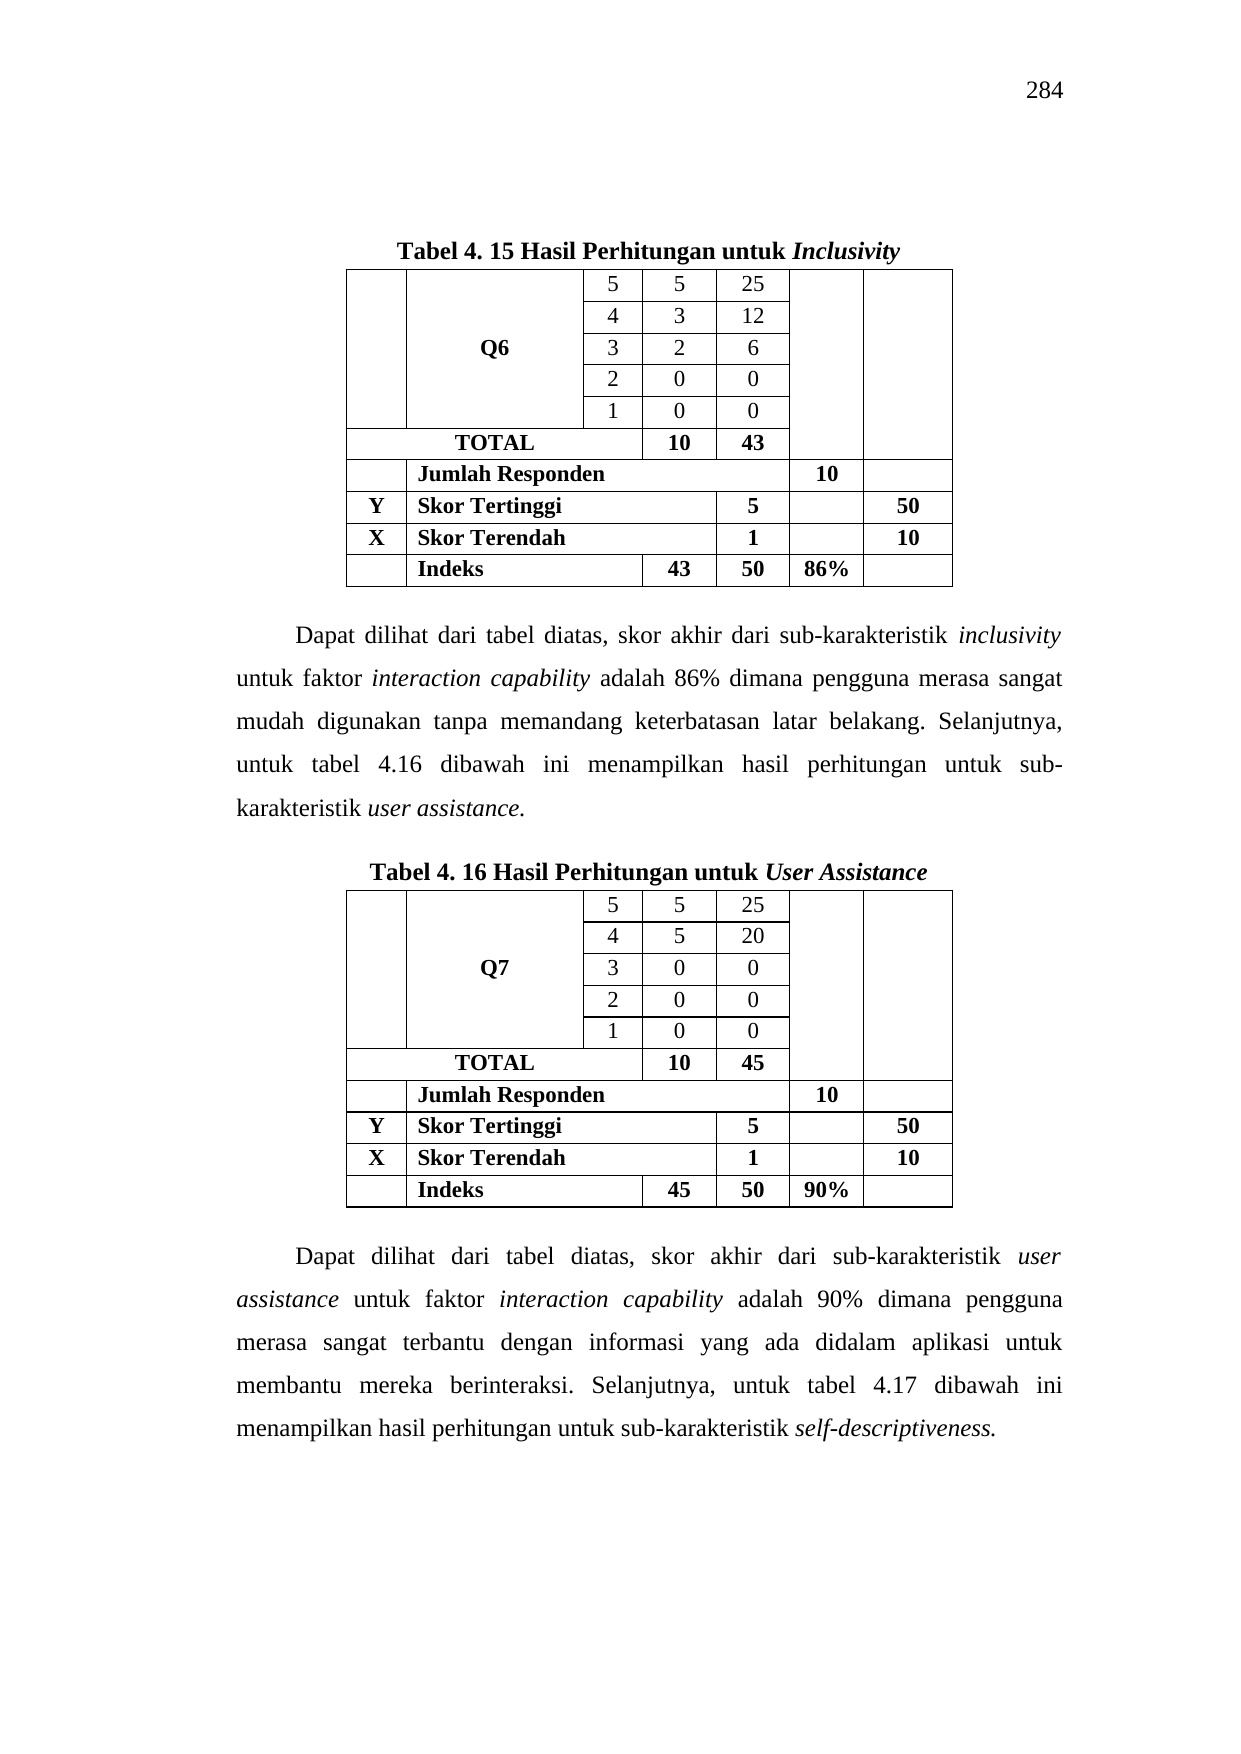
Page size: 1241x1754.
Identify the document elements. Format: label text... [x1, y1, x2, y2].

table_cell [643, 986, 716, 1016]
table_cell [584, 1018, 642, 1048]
text Tabel 4. Hasil Perhitungan untuk User Assistance [236, 857, 1063, 885]
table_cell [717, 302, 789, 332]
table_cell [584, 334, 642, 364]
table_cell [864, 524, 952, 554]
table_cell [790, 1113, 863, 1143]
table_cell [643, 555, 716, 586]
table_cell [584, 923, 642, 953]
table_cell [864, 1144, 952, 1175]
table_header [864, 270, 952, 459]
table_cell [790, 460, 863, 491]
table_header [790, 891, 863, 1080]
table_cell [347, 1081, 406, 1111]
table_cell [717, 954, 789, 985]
text Dapat dilihat dari tabel diatas, skor akhir dari sub-karakteristik user assistance untuk faktor interaction capability adalah 90% dimana pengguna merasa sangat terbantu dengan informasi yang ada didalam aplikasi untuk membantu mereka berinteraksi. Selanjutnya, untuk tabel 4.17 dibawah ini menampilkan hasil perhitungan untuk sub-karakteristik self-descriptiveness. [236, 1241, 1063, 1442]
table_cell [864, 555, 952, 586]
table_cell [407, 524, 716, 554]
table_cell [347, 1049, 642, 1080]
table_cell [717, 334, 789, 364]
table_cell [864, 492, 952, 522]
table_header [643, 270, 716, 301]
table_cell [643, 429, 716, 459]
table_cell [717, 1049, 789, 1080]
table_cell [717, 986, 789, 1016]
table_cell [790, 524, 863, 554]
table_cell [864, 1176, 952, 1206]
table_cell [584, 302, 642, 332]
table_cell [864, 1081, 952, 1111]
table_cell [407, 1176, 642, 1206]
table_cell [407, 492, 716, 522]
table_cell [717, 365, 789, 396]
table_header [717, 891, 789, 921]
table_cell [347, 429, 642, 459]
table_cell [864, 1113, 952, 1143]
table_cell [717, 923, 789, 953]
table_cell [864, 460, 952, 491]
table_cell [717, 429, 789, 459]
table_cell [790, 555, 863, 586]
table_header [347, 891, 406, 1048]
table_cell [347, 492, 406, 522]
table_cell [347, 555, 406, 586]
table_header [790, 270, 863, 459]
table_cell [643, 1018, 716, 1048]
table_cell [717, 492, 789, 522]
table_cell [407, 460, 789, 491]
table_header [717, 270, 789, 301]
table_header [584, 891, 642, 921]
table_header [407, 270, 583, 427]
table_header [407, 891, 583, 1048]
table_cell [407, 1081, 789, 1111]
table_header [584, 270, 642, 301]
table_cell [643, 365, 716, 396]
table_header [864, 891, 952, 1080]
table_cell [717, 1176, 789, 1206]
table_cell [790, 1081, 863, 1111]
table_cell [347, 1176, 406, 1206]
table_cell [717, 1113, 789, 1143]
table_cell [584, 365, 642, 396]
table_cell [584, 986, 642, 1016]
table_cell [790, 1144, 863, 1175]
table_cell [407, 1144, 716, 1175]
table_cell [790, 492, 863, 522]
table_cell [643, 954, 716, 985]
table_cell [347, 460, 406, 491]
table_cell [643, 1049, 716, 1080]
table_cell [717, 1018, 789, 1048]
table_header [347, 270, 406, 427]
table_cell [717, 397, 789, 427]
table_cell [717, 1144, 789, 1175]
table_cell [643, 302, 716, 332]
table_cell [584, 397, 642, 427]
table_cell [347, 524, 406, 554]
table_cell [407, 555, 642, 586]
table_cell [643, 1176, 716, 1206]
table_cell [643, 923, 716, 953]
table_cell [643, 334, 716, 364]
text Tabel 4. Hasil Perhitungan untuk Inclusivity [236, 236, 1063, 265]
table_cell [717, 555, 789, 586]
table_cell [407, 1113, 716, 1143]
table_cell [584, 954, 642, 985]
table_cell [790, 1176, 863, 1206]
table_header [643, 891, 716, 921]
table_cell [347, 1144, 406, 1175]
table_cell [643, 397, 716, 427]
text Dapat dilihat dari tabel diatas, skor akhir dari sub-karakteristik inclusivity untuk faktor interaction capability adalah 86% dimana pengguna merasa sangat mudah digunakan tanpa memandang keterbatasan latar belakang. Selanjutnya, untuk tabel 4.16 dibawah ini menampilkan hasil perhitungan untuk sub-karakteristik user assistance. [236, 620, 1063, 821]
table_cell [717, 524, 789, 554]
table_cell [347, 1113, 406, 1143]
